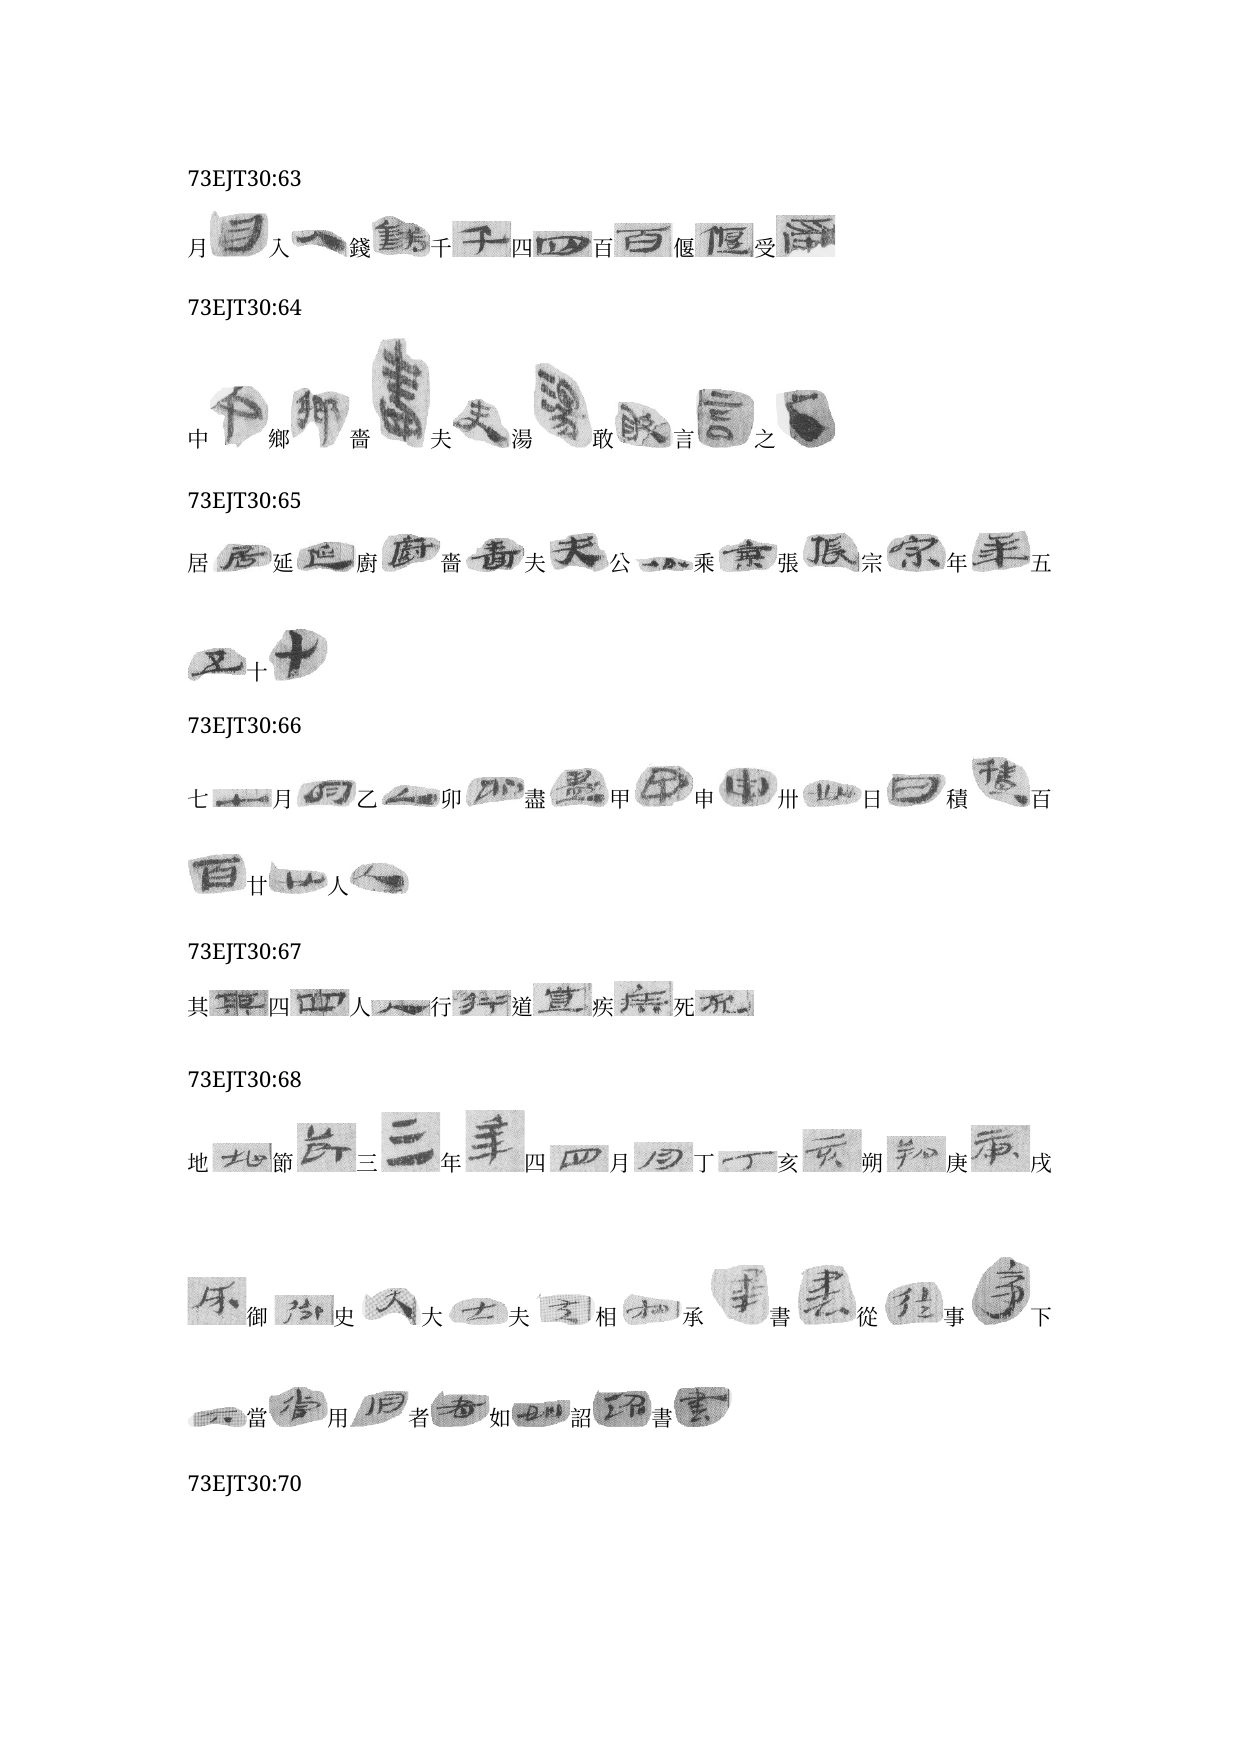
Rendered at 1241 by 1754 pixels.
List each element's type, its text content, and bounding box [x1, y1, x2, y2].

text 其四人行道疾死 [187, 982, 1053, 1047]
picture [718, 767, 778, 807]
picture [592, 1388, 652, 1427]
picture [886, 1136, 946, 1172]
picture [452, 399, 512, 448]
picture [290, 387, 350, 448]
text 73EJT30:68 [187, 1063, 1053, 1095]
picture [533, 362, 593, 448]
picture [371, 337, 431, 448]
picture [802, 532, 862, 572]
picture [614, 223, 674, 257]
picture [695, 990, 754, 1016]
picture [673, 1386, 733, 1427]
picture [622, 1293, 682, 1325]
picture [802, 780, 862, 807]
picture [361, 1287, 421, 1325]
picture [549, 532, 609, 572]
picture [695, 223, 754, 257]
picture [297, 779, 357, 807]
picture [212, 789, 272, 807]
picture [884, 1281, 944, 1325]
text 73EJT30:65 [187, 483, 1053, 516]
picture [535, 1292, 595, 1325]
picture [695, 388, 754, 448]
text 73EJT30:64 [187, 290, 1053, 323]
picture [710, 1264, 769, 1325]
picture [511, 1400, 571, 1427]
picture [268, 1386, 328, 1427]
picture [886, 773, 946, 807]
picture [971, 1256, 1031, 1325]
picture [549, 1145, 609, 1172]
picture [187, 853, 247, 894]
picture [212, 1143, 272, 1172]
picture [274, 1295, 334, 1325]
picture [718, 1151, 778, 1172]
picture [371, 1000, 431, 1016]
picture [268, 860, 328, 894]
picture [465, 1110, 525, 1172]
picture [465, 537, 525, 572]
picture [187, 1406, 247, 1427]
picture [349, 862, 409, 894]
picture [452, 990, 512, 1016]
picture [634, 762, 694, 807]
picture [465, 777, 525, 807]
picture [209, 385, 269, 448]
picture [209, 209, 269, 257]
picture [634, 1142, 694, 1172]
picture [797, 1264, 857, 1325]
picture [381, 533, 441, 572]
picture [212, 543, 272, 572]
text 73EJT30:67 [187, 934, 1053, 967]
picture [187, 1277, 247, 1325]
text 73EJT30:63 [187, 162, 1053, 194]
picture [297, 1123, 357, 1172]
picture [634, 556, 694, 572]
text 73EJT30:70 [187, 1467, 1053, 1499]
picture [614, 981, 674, 1016]
picture [776, 389, 836, 448]
picture [776, 215, 836, 257]
picture [448, 1297, 508, 1325]
picture [718, 538, 778, 572]
picture [187, 647, 247, 681]
picture [430, 1390, 490, 1427]
picture [971, 530, 1031, 572]
picture [209, 990, 269, 1016]
picture [452, 221, 512, 257]
picture [297, 541, 357, 572]
picture [886, 533, 946, 572]
picture [549, 767, 609, 807]
picture [349, 1390, 409, 1427]
picture [614, 401, 674, 448]
text 居延廚嗇夫公乘張宗年五十 [187, 531, 1053, 693]
text 73EJT30:66 [187, 709, 1053, 741]
picture [802, 1129, 862, 1172]
picture [290, 230, 350, 257]
text 七月乙卯盡甲申卅日積百廿人 [187, 756, 1053, 919]
picture [268, 628, 328, 681]
picture [971, 1125, 1031, 1172]
picture [533, 231, 593, 257]
picture [533, 983, 593, 1016]
picture [371, 215, 431, 257]
picture [290, 989, 350, 1016]
picture [381, 784, 441, 807]
text 地節三年四月丁亥朔庚戌御史大夫相承書從事下當用者如詔書 [187, 1110, 1053, 1451]
picture [381, 1112, 441, 1172]
picture [971, 756, 1031, 807]
